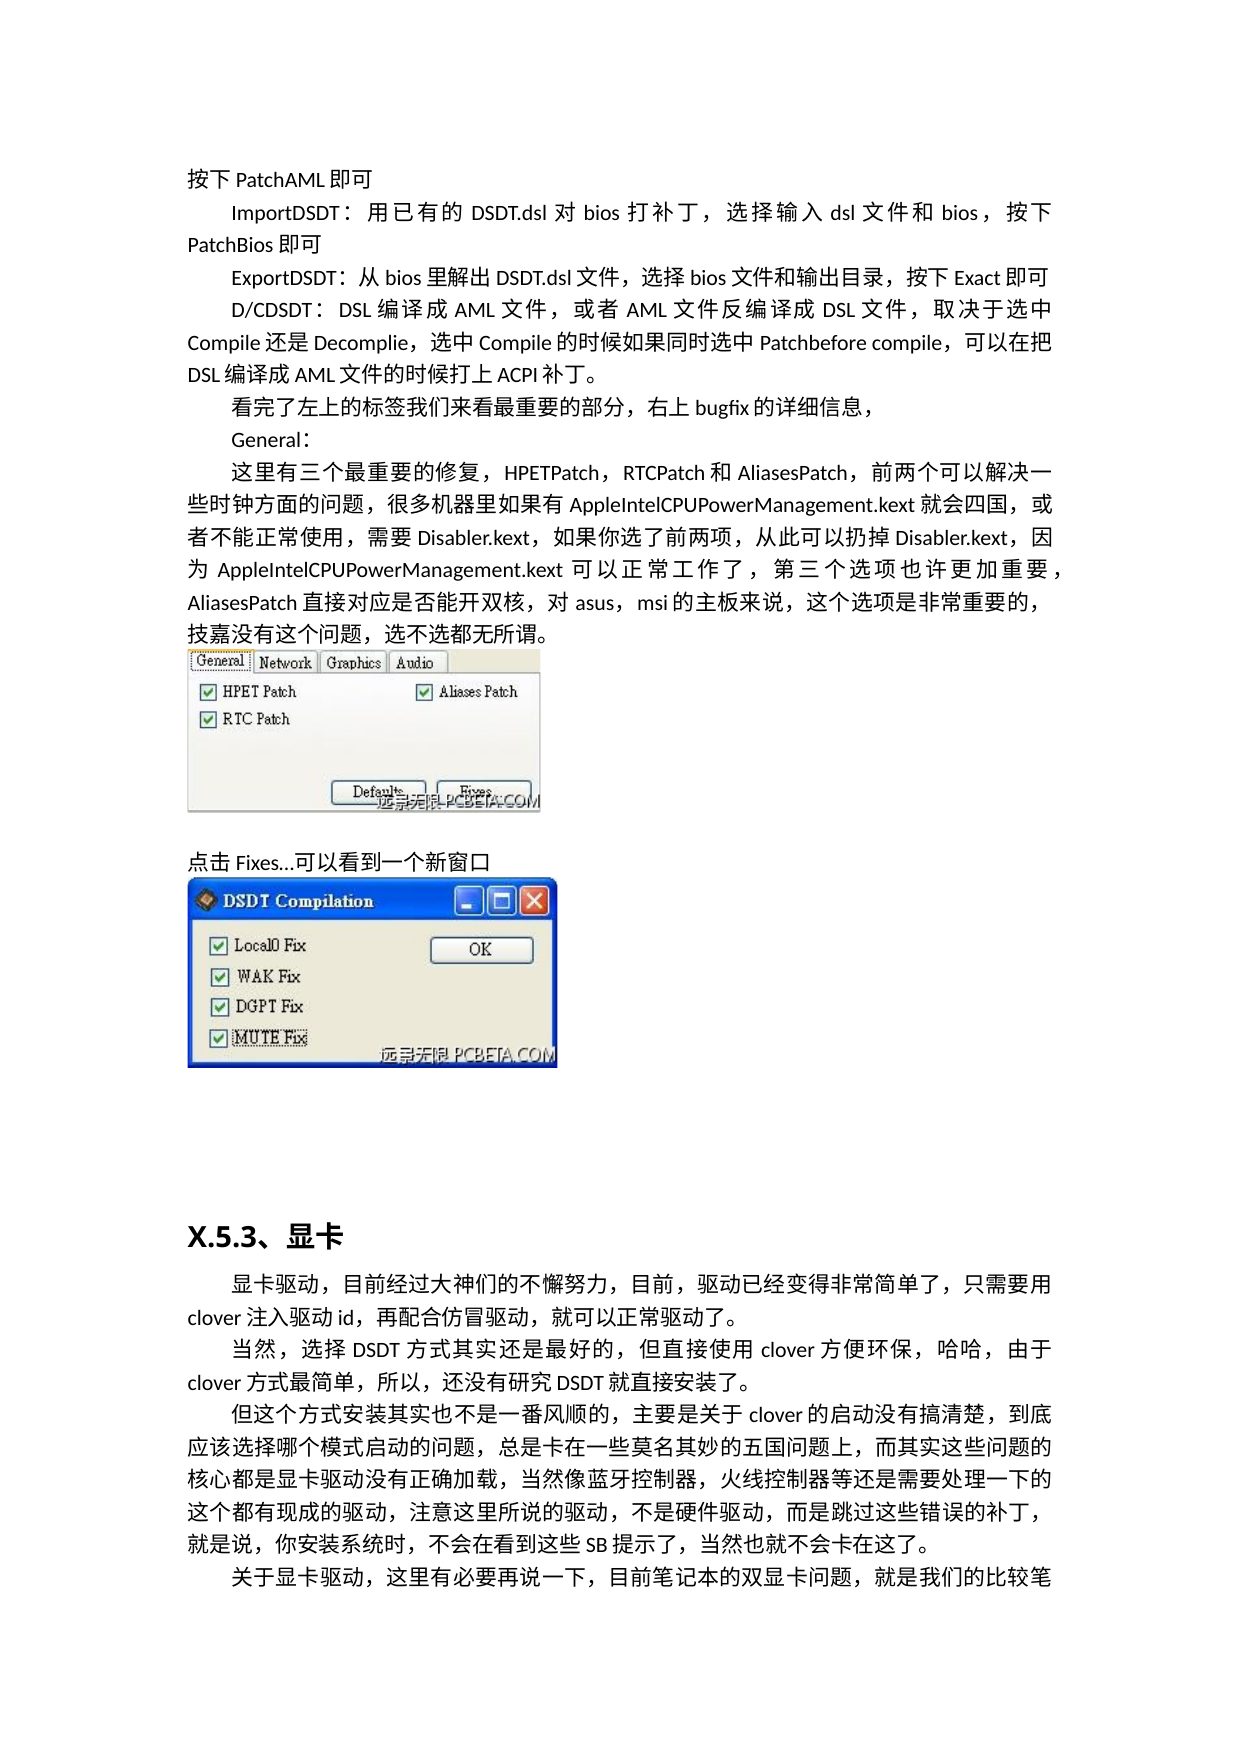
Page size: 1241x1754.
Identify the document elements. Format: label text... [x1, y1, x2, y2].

text 但这个方式安装其实也不是一番风顺的，主要是关于clover的启动没有搞清楚，到底应该选择哪个模式启动的问题，总是卡在一些莫名其妙的五国问题上，而其实这些问题的核心都是显卡驱动没有正确加载，当然像蓝牙控制器，火线控制器等还是需要处理一下的，这个都有现成的驱动，注意这里所说的驱动，不是硬件驱动，而是跳过这些错误的补丁，就是说，你安装系统时，不会在看到这些SB提示了，当然也就不会卡在这了。 [187, 1397, 1053, 1559]
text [187, 1559, 1053, 1592]
subtitle X.5.3、显卡 [187, 1202, 1053, 1267]
text 点击Fixes…可以看到一个新窗口 [187, 844, 1053, 877]
text ExportDSDT：从bios里解出DSDT.dsl文件，选择bios文件和输出目录，按下Exact即可 [187, 259, 1053, 292]
picture [187, 649, 541, 813]
picture [187, 877, 558, 1068]
text ImportDSDT：用已有的DSDT.dsl对bios打补丁，选择输入dsl文件和bios，按下PatchBios即可 [187, 194, 1053, 259]
text 当然，选择DSDT方式其实还是最好的，但直接使用clover方便环保，哈哈，由于clover方式最简单，所以，还没有研究DSDT就直接安装了。 [187, 1332, 1053, 1397]
text General： [187, 422, 1053, 454]
text 这里有三个最重要的修复，HPETPatch，RTCPatch和AliasesPatch，前两个可以解决一些时钟方面的问题，很多机器里如果有AppleIntelCPUPowerManagement.kext就会四国，或者不能正常使用，需要Disabler.kext，如果你选了前两项，从此可以扔掉Disabler.kext，因为AppleIntelCPUPowerManagement.kext可以正常工作了，第三个选项也许更加重要，AliasesPatch直接对应是否能开双核，对asus，msi的主板来说，这个选项是非常重要的，技嘉没有这个问题，选不选都无所谓。 [187, 454, 1053, 649]
text 看完了左上的标签我们来看最重要的部分，右上bugfix的详细信息， [187, 389, 1053, 422]
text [187, 162, 1053, 194]
text 显卡驱动，目前经过大神们的不懈努力，目前，驱动已经变得非常简单了，只需要用clover注入驱动id，再配合仿冒驱动，就可以正常驱动了。 [187, 1267, 1053, 1332]
text D/CDSDT：DSL编译成AML文件，或者AML文件反编译成DSL文件，取决于选中Compile还是Decomplie，选中Compile的时候如果同时选中Patchbefore compile，可以在把DSL编译成AML文件的时候打上ACPI补丁。 [187, 292, 1053, 389]
